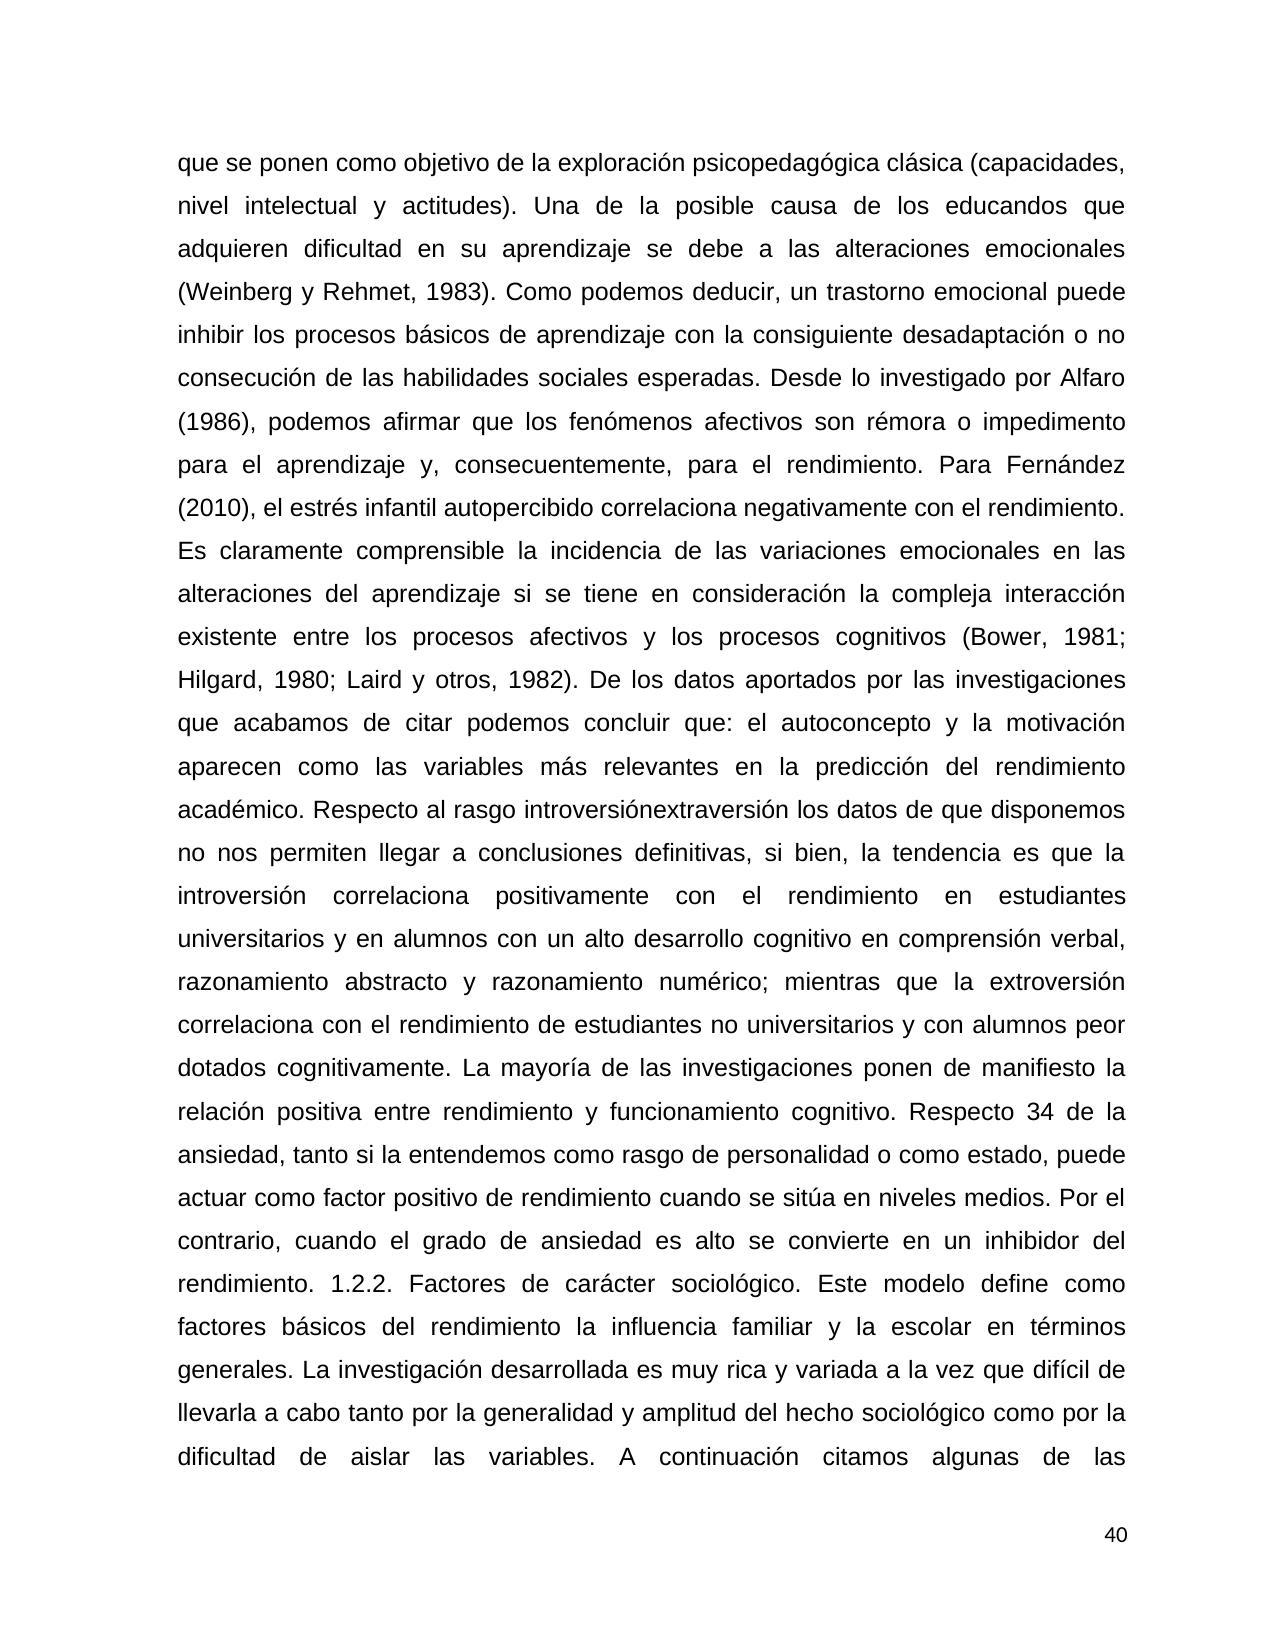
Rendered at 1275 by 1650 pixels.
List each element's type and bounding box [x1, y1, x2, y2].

text [177, 148, 1127, 1470]
